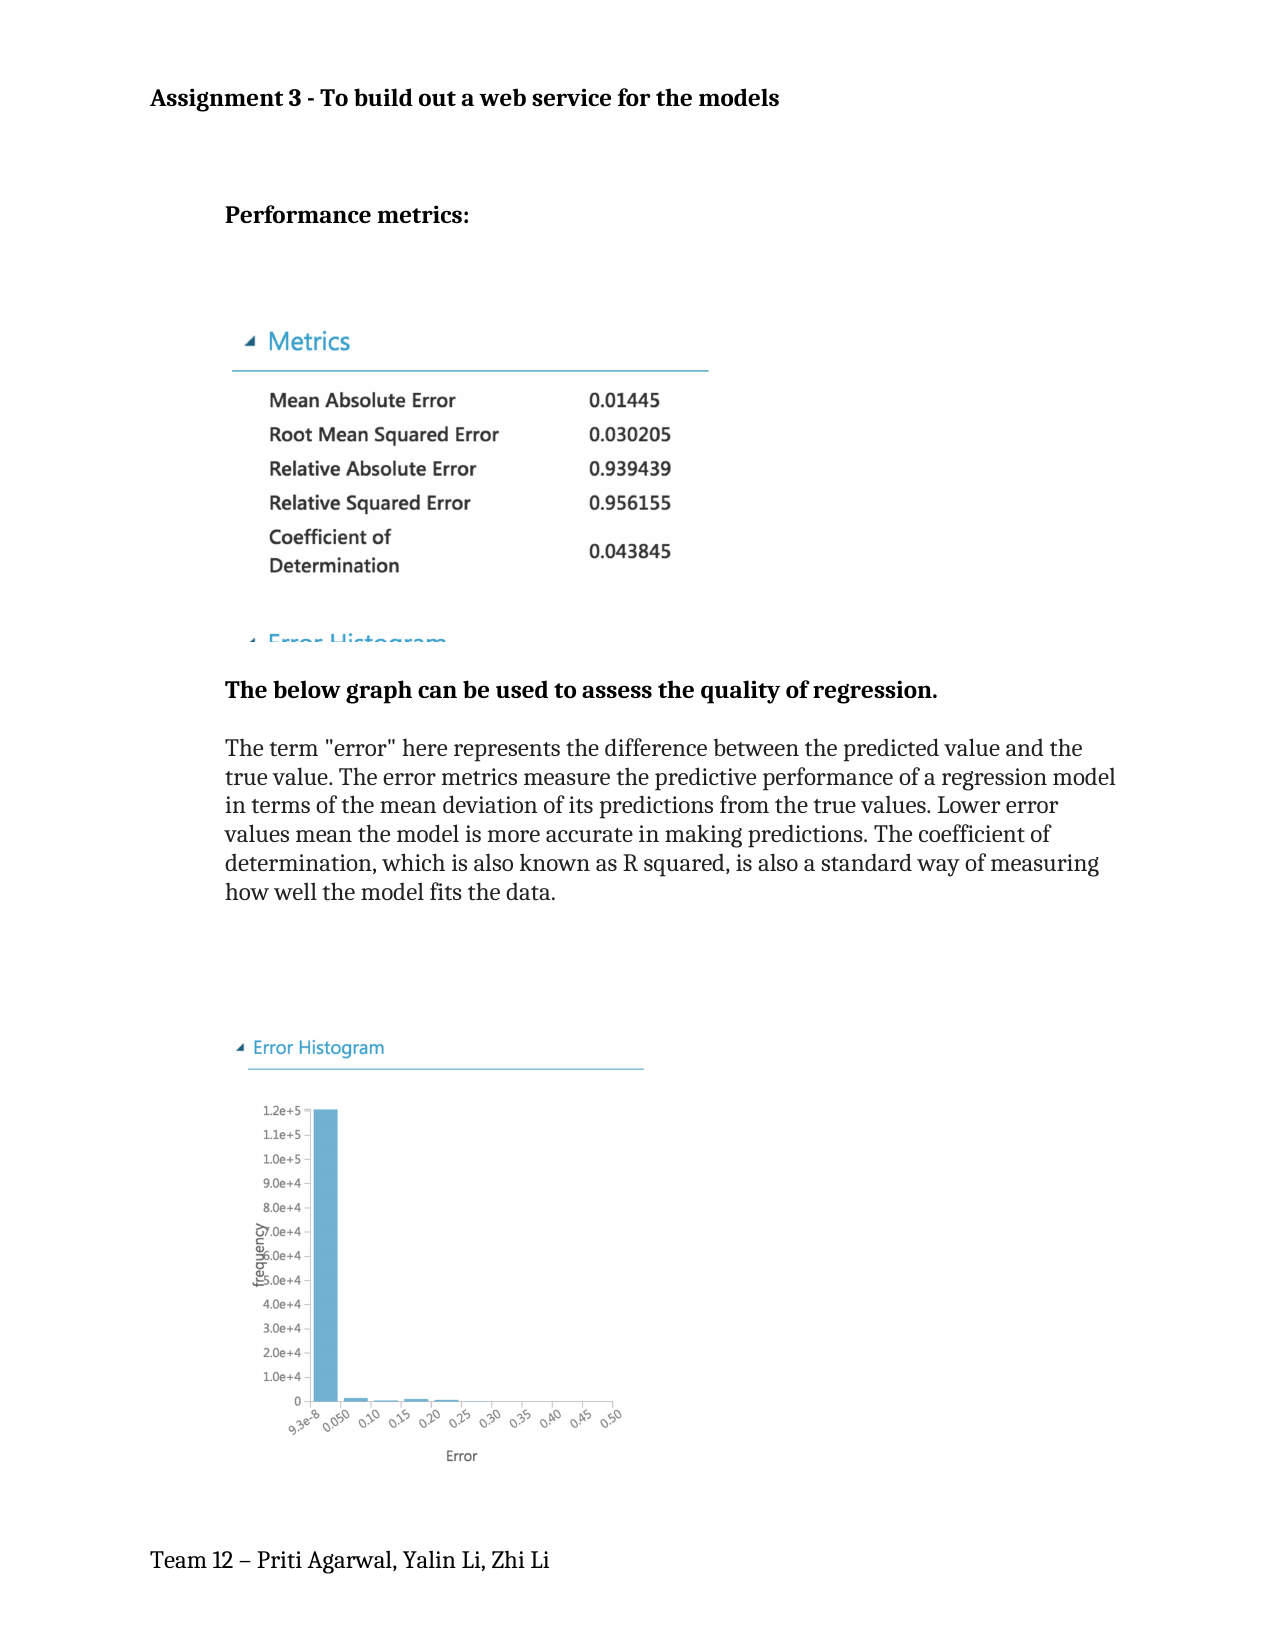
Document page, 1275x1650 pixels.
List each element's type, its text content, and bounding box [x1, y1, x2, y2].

picture [225, 1030, 750, 1467]
text The term "error" here represents the difference between the predicted value and the true value. The error metrics measure the predictive performance of a regression model in terms of the mean deviation of its predictions from the true values. Lower error values mean the model is more accurate in making predictions. The coefficient of determination, which is also known as R squared, is also a standard way of measuring how well the model fits the data. [556, 734, 1125, 906]
text Performance metrics: [178, 201, 1125, 230]
picture [225, 306, 825, 642]
text The below graph can be used to assess the quality of regression. [225, 676, 1125, 705]
